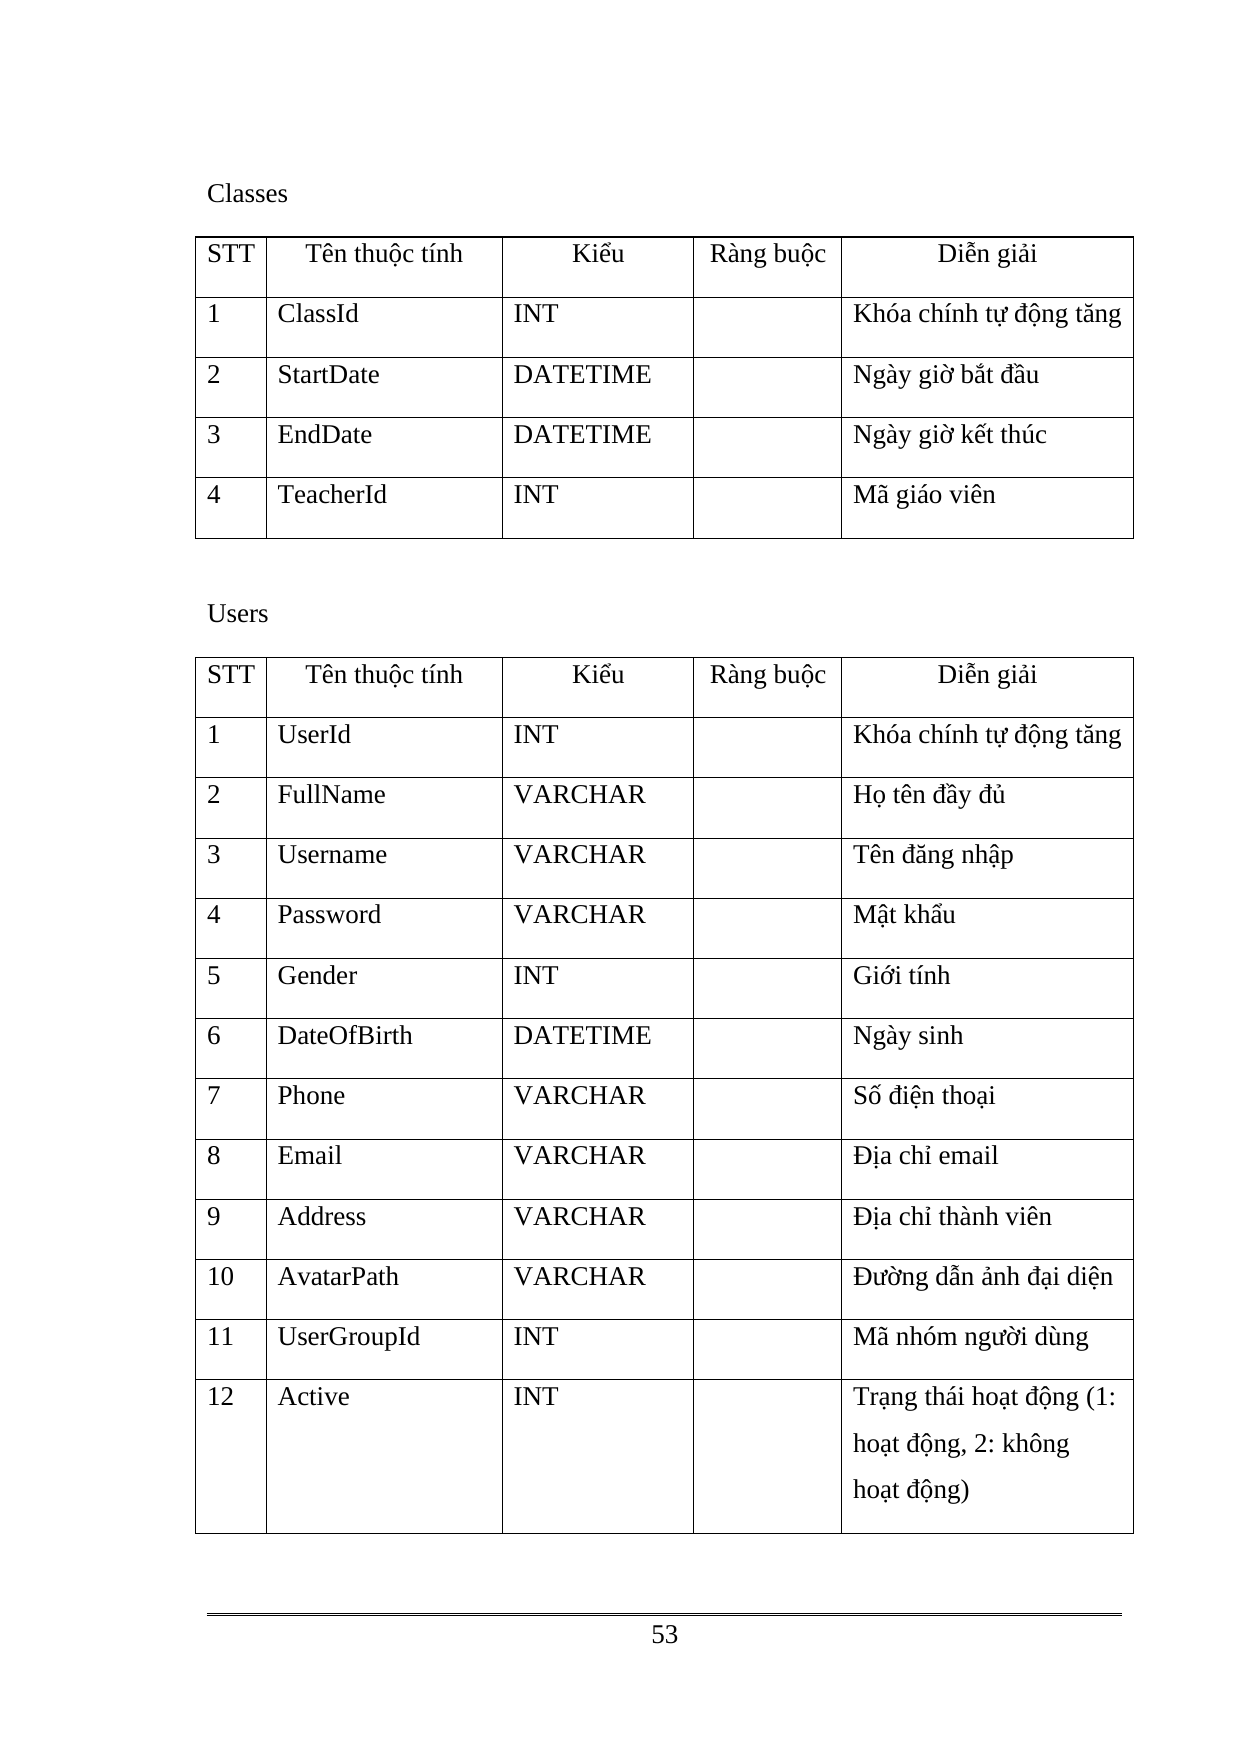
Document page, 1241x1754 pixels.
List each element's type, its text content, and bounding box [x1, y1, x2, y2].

table_cell 2 [196, 778, 266, 837]
table_cell [694, 1320, 841, 1379]
table_cell Địa chỉ thành viên [842, 1200, 1133, 1259]
table_cell Phone [267, 1079, 502, 1138]
table_cell [694, 778, 841, 837]
table_cell [694, 1380, 841, 1533]
table_cell VARCHAR [503, 778, 693, 837]
table_cell [694, 1260, 841, 1319]
table_cell DATETIME [503, 1019, 693, 1078]
table_cell Mã nhóm người dùng [842, 1320, 1133, 1379]
table_cell [694, 839, 841, 898]
table_cell DateOfBirth [267, 1019, 502, 1078]
table_cell 3 [196, 418, 266, 477]
table_cell 7 [196, 1079, 266, 1138]
table_cell Họ tên đầy đủ [842, 778, 1133, 837]
table_cell [694, 358, 841, 417]
table_cell TeacherId [267, 478, 502, 537]
table_cell [694, 478, 841, 537]
table_cell INT [503, 478, 693, 537]
table_header Diễn giải [842, 658, 1133, 717]
table_cell Trạng thái hoạt động (1: hoạt động, 2: không hoạt động) [842, 1380, 1133, 1533]
table_cell [694, 1200, 841, 1259]
table_header Ràng buộc [694, 658, 841, 717]
table_cell Tên đăng nhập [842, 839, 1133, 898]
table_cell VARCHAR [503, 839, 693, 898]
table_cell 3 [196, 839, 266, 898]
table_cell [694, 1079, 841, 1138]
table_cell Địa chỉ email [842, 1140, 1133, 1199]
text Users [207, 598, 1122, 629]
table_cell Email [267, 1140, 502, 1199]
table_cell Ngày sinh [842, 1019, 1133, 1078]
table_cell UserId [267, 718, 502, 777]
table_header Kiểu [503, 658, 693, 717]
table_cell INT [503, 959, 693, 1018]
table_cell [694, 959, 841, 1018]
table_cell 8 [196, 1140, 266, 1199]
table_cell INT [503, 1320, 693, 1379]
table_cell 6 [196, 1019, 266, 1078]
table_cell Ngày giờ bắt đầu [842, 358, 1133, 417]
table_cell 4 [196, 478, 266, 537]
table_cell Khóa chính tự động tăng [842, 718, 1133, 777]
table_cell Password [267, 899, 502, 958]
table_cell 1 [196, 298, 266, 357]
table_cell StartDate [267, 358, 502, 417]
table_cell 10 [196, 1260, 266, 1319]
table_cell VARCHAR [503, 1200, 693, 1259]
table_cell ClassId [267, 298, 502, 357]
table_cell VARCHAR [503, 1260, 693, 1319]
table_cell Active [267, 1380, 502, 1533]
table_cell Khóa chính tự động tăng [842, 298, 1133, 357]
table_cell Address [267, 1200, 502, 1259]
table_cell AvatarPath [267, 1260, 502, 1319]
table_cell Đường dẫn ảnh đại diện [842, 1260, 1133, 1319]
table_cell Mật khẩu [842, 899, 1133, 958]
table_cell [694, 1019, 841, 1078]
table_header Tên thuộc tính [267, 238, 502, 297]
table_cell 9 [196, 1200, 266, 1259]
table_cell [694, 1140, 841, 1199]
table_cell INT [503, 1380, 693, 1533]
table_cell [694, 899, 841, 958]
table_header Tên thuộc tính [267, 658, 502, 717]
table_cell [694, 298, 841, 357]
table_cell VARCHAR [503, 899, 693, 958]
table_cell 11 [196, 1320, 266, 1379]
table_cell DATETIME [503, 418, 693, 477]
table_cell FullName [267, 778, 502, 837]
table_header Kiểu [503, 238, 693, 297]
table_cell 12 [196, 1380, 266, 1533]
table_cell Ngày giờ kết thúc [842, 418, 1133, 477]
table_header STT [196, 658, 266, 717]
table_header STT [196, 238, 266, 297]
table_cell EndDate [267, 418, 502, 477]
table_cell UserGroupId [267, 1320, 502, 1379]
table_cell INT [503, 718, 693, 777]
table_cell VARCHAR [503, 1079, 693, 1138]
table_cell 2 [196, 358, 266, 417]
table_cell Gender [267, 959, 502, 1018]
table_cell Username [267, 839, 502, 898]
table_cell Mã giáo viên [842, 478, 1133, 537]
table_cell Số điện thoại [842, 1079, 1133, 1138]
table_cell Giới tính [842, 959, 1133, 1018]
table_cell 4 [196, 899, 266, 958]
table_cell 5 [196, 959, 266, 1018]
table_cell [694, 418, 841, 477]
table_header Ràng buộc [694, 238, 841, 297]
text Classes [207, 177, 1122, 208]
table_cell [694, 718, 841, 777]
table_cell VARCHAR [503, 1140, 693, 1199]
table_cell DATETIME [503, 358, 693, 417]
table_header Diễn giải [842, 238, 1133, 297]
table_cell INT [503, 298, 693, 357]
table_cell 1 [196, 718, 266, 777]
